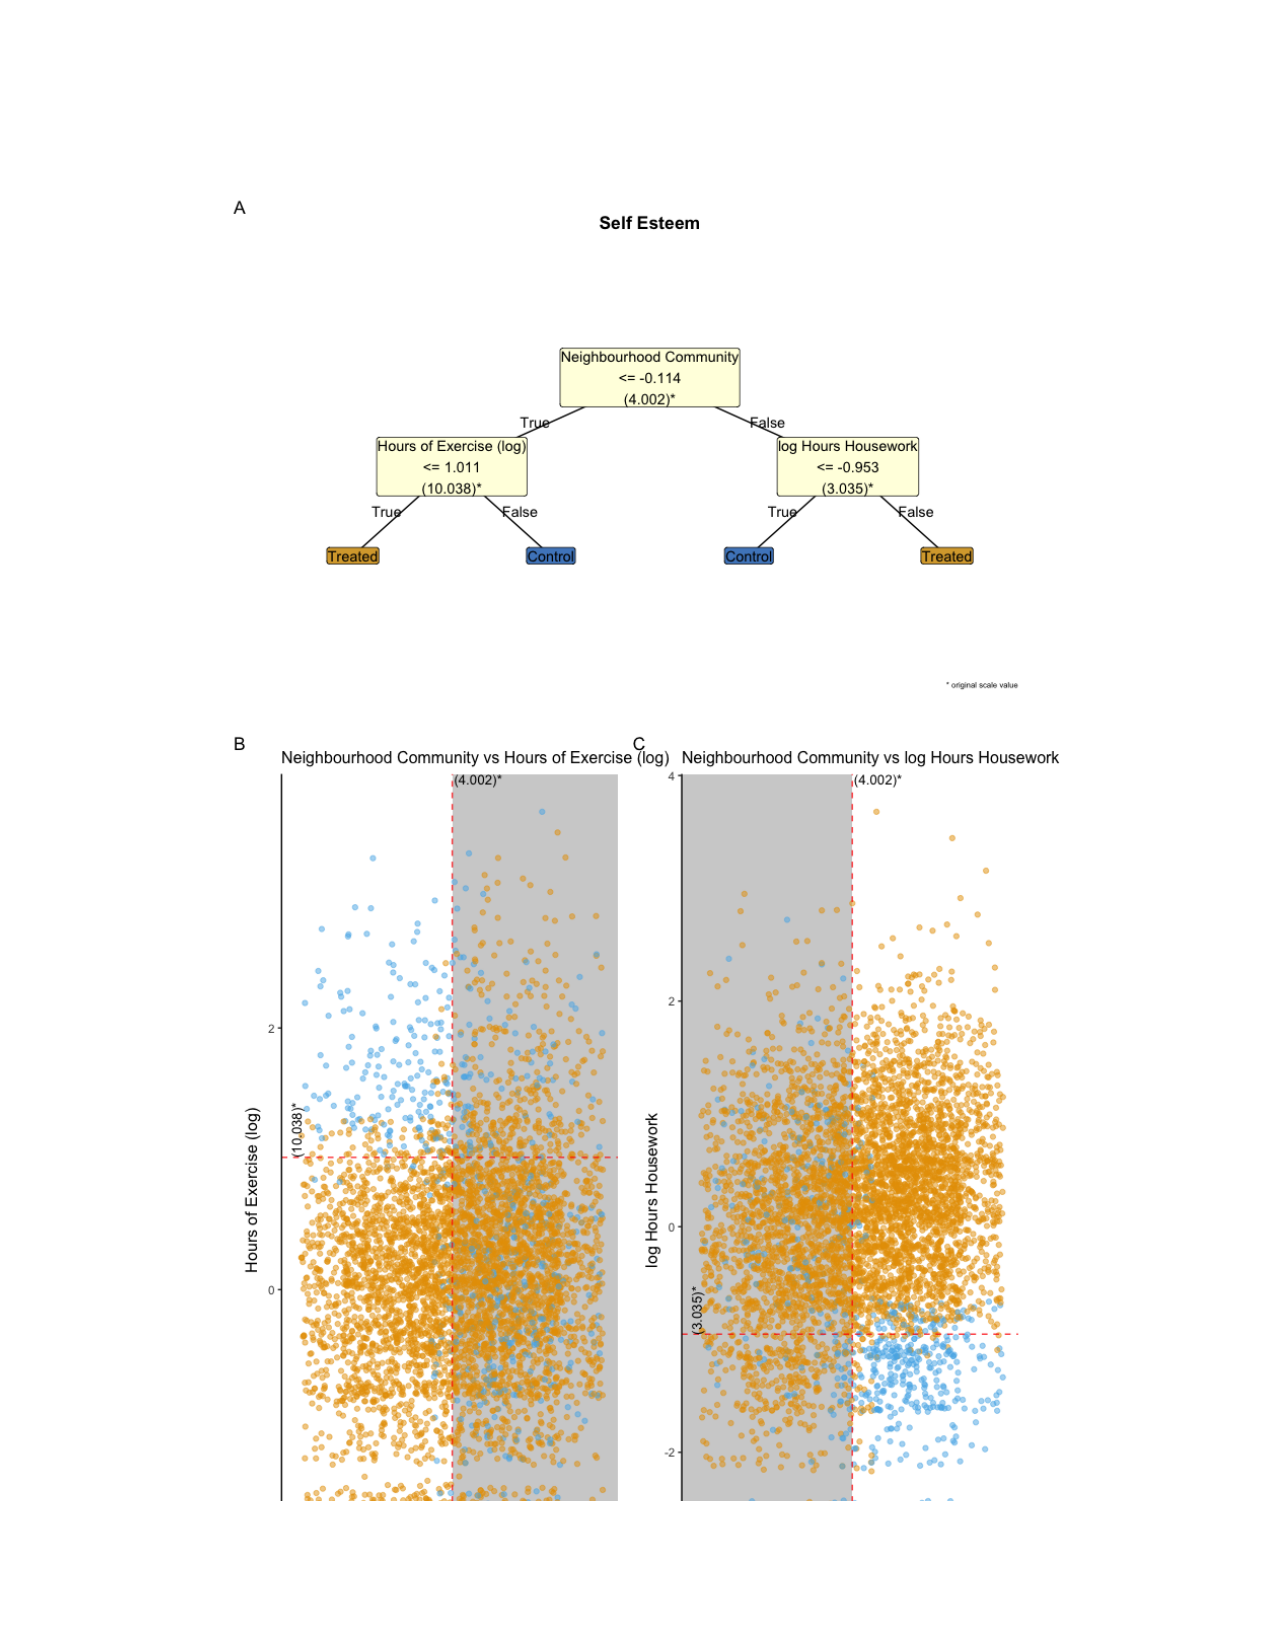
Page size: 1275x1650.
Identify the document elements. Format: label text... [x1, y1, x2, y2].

picture [188, 153, 1064, 1501]
table_header Figure 12: Decision Tree: {glued_policy_names_11} [139, 150, 1114, 1500]
